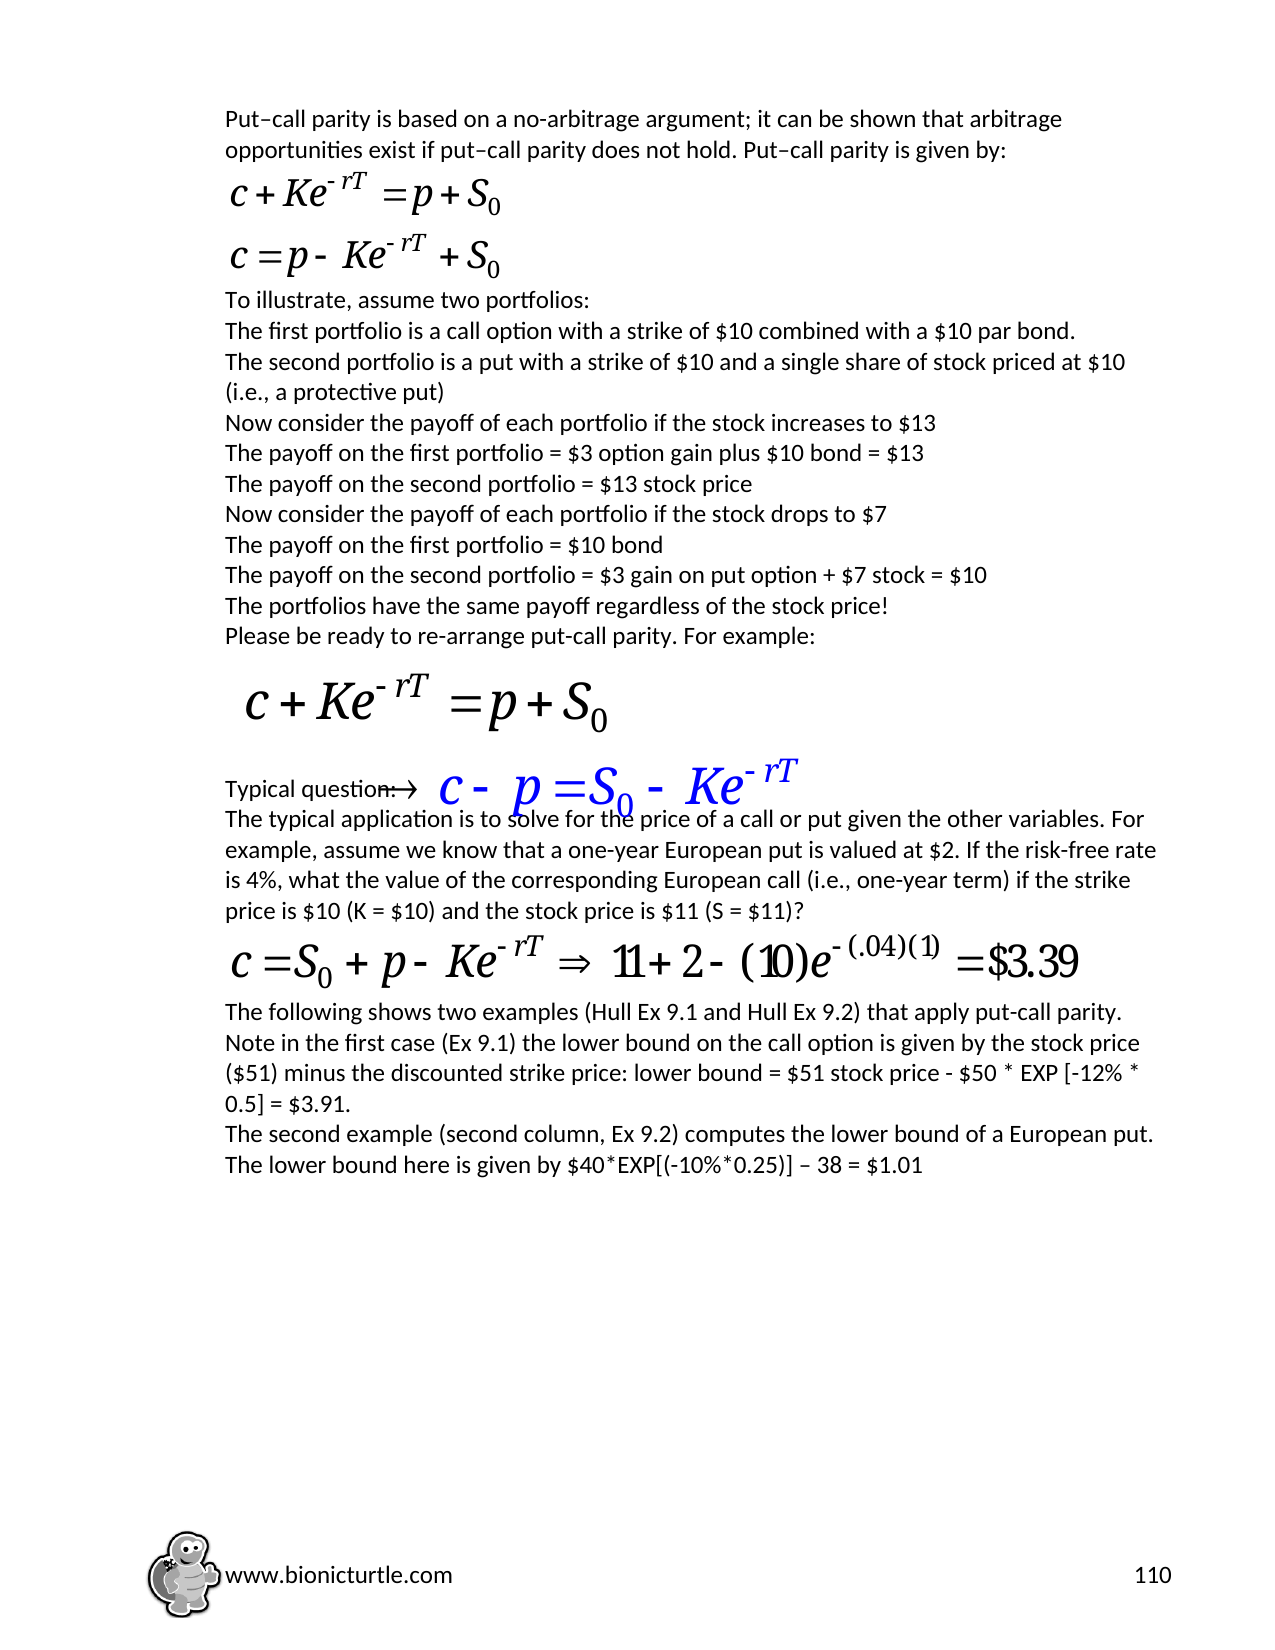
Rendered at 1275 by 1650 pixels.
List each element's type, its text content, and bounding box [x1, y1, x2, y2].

text The payoff on the first portfolio = $3 option gain plus $10 bond = $13 [225, 437, 1172, 468]
text The payoff on the second portfolio = $3 gain on put option + $7 stock = $10 [225, 559, 1172, 590]
text The first portfolio is a call option with a strike of $10 combined with a $10 par bond. [225, 315, 1172, 346]
text The payoff on the first portfolio = $10 bond [225, 529, 1172, 559]
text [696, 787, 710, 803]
text Now consider the payoff of each portfolio if the stock increases to $13 [225, 407, 1172, 437]
text The second portfolio is a put with a strike of $10 and a single share of stock priced at $10 (i.e., a protective put) [225, 346, 1172, 407]
text Now consider the payoff of each portfolio if the stock drops to $7 [225, 498, 1172, 529]
text To illustrate, assume two portfolios: [225, 284, 1172, 315]
text Typical question: [225, 773, 609, 803]
text Typical question: [600, 773, 696, 803]
text Please be ready to re-arrange put-call parity. For example: [225, 620, 1172, 651]
text The typical application is to solve for the price of a call or put given the other variables. For example, assume we know that a one-year European put is valued at $2. If the risk-free rate is 4%, what the value of the corresponding European call (i.e., one-year term) if the strike price is $10 (K = $10) and the stock price is $11 (S = $11)? [225, 803, 1172, 926]
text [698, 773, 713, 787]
text The portfolios have the same payoff regardless of the stock price! [225, 590, 1172, 620]
text The following shows two examples (Hull Ex 9.1 and Hull Ex 9.2) that apply put-call parity. Note in the first case (Ex 9.1) the lower bound on the call option is given by the stock price ($51) minus the discounted strike price: lower bound = $51 stock price - $50 * EXP [-12% * 0.5] = $3.91. [225, 996, 1172, 1118]
text The second example (second column, Ex 9.2) computes the lower bound of a European put. The lower bound here is given by $40*EXP[(-10%*0.25)] – 38 = $1.01 [225, 1118, 1172, 1179]
text The payoff on the second portfolio = $13 stock price [225, 468, 1172, 498]
text Put–call parity is based on a no-arbitrage argument; it can be shown that arbitrage opportunities exist if put–call parity does not hold. Put–call parity is given by: [225, 103, 1172, 164]
text Typical question: [707, 773, 1172, 803]
